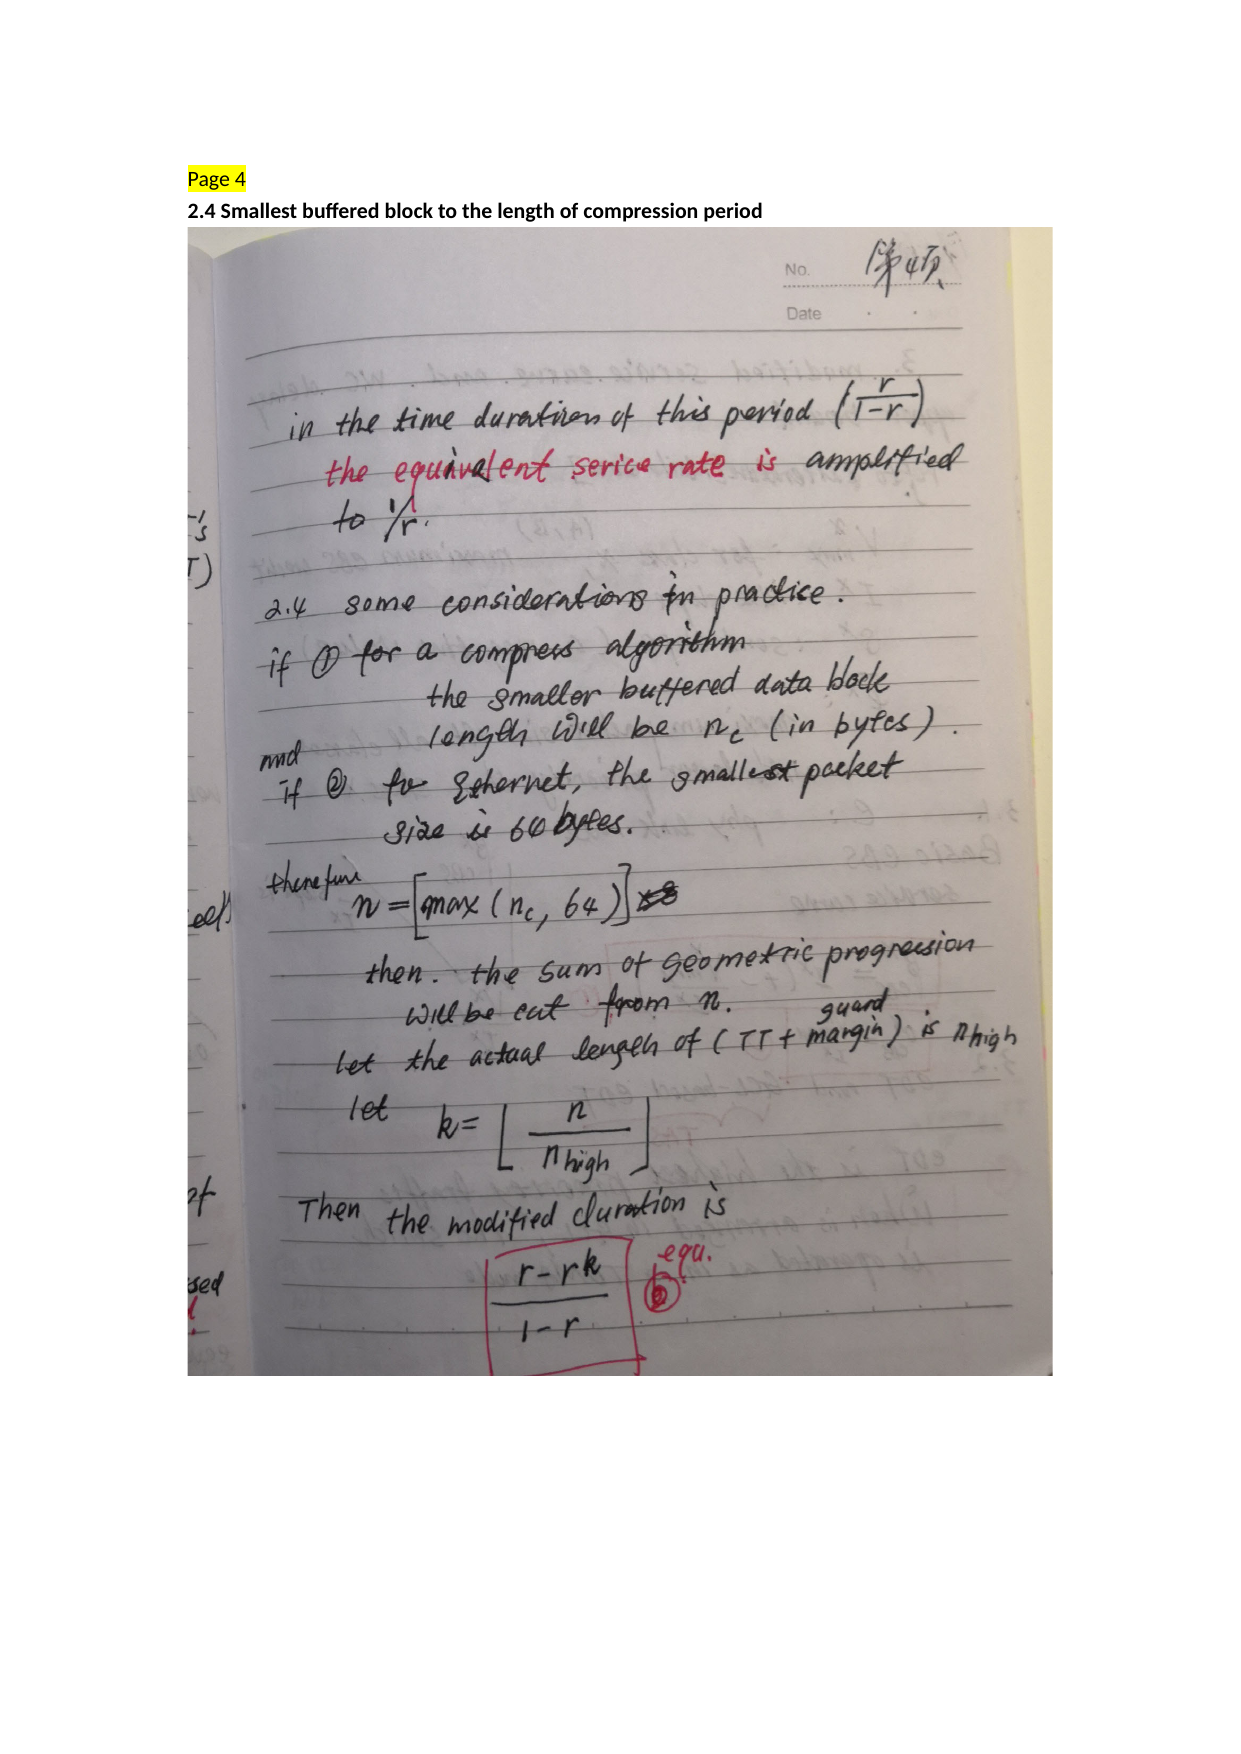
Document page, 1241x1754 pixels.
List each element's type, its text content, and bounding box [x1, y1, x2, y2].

text 2.4 Smallest buffered block to the length of compression period [187, 194, 1053, 227]
text Page 4 [187, 162, 1053, 194]
picture [187, 227, 1053, 1376]
